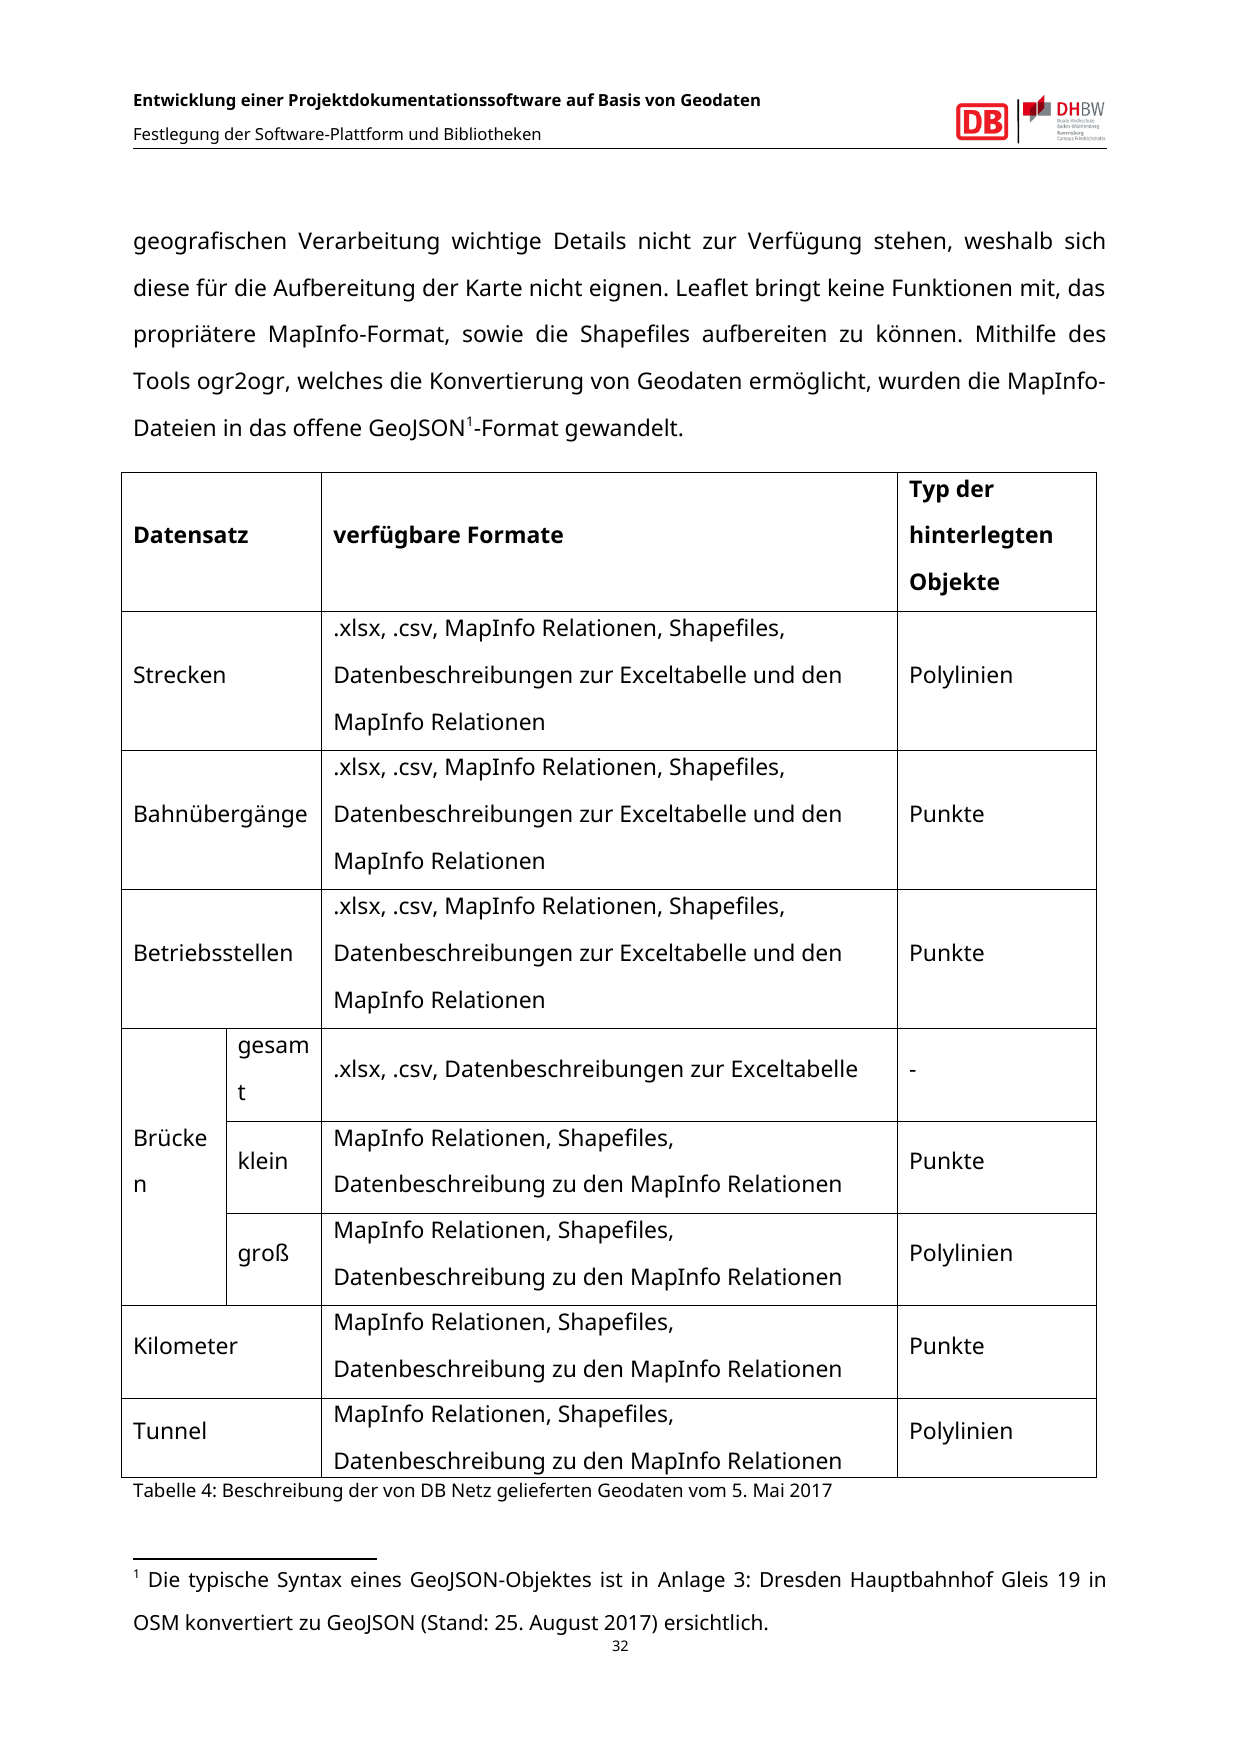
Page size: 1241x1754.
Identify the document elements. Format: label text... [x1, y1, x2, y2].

table_cell Punkte [898, 1122, 1096, 1213]
table_cell Polylinien [898, 612, 1096, 750]
table_cell groß [227, 1214, 321, 1305]
table_cell Punkte [898, 890, 1096, 1028]
table_cell Kilometer [122, 1306, 321, 1397]
table_cell Polylinien [898, 1399, 1096, 1477]
table_cell Strecken [122, 612, 321, 750]
table_cell MapInfo Relationen, Shapefiles, Datenbeschreibung zu den MapInfo Relationen [322, 1214, 897, 1305]
table_cell .xlsx, .csv, MapInfo Relationen, Shapefiles, Datenbeschreibungen zur Exceltabelle und den MapInfo Relationen [322, 751, 897, 889]
table_cell MapInfo Relationen, Shapefiles, Datenbeschreibung zu den MapInfo Relationen [322, 1122, 897, 1213]
table_cell Punkte [898, 751, 1096, 889]
table_cell Punkte [898, 1306, 1096, 1397]
table_header Typ der hinterlegten Objekte [898, 473, 1096, 611]
table_cell Polylinien [898, 1214, 1096, 1305]
table_cell Bahnübergänge [122, 751, 321, 889]
picture [1023, 95, 1106, 141]
table_cell Betriebsstellen [122, 890, 321, 1028]
table_header Datensatz [122, 473, 321, 611]
table_cell .xlsx, .csv, MapInfo Relationen, Shapefiles, Datenbeschreibungen zur Exceltabelle und den MapInfo Relationen [322, 890, 897, 1028]
table_header verfügbare Formate [322, 473, 897, 611]
picture [956, 103, 1009, 141]
table_cell MapInfo Relationen, Shapefiles, Datenbeschreibung zu den MapInfo Relationen [322, 1399, 897, 1477]
table_cell Tunnel [122, 1399, 321, 1477]
table_cell klein [227, 1122, 321, 1213]
table_cell Brücken [122, 1029, 226, 1305]
table_cell gesamt [227, 1029, 321, 1121]
table_cell .xlsx, .csv, Datenbeschreibungen zur Exceltabelle [322, 1029, 897, 1121]
table_cell MapInfo Relationen, Shapefiles, Datenbeschreibung zu den MapInfo Relationen [322, 1306, 897, 1397]
table_cell - [898, 1029, 1096, 1121]
table_cell .xlsx, .csv, MapInfo Relationen, Shapefiles, Datenbeschreibungen zur Exceltabelle und den MapInfo Relationen [322, 612, 897, 750]
